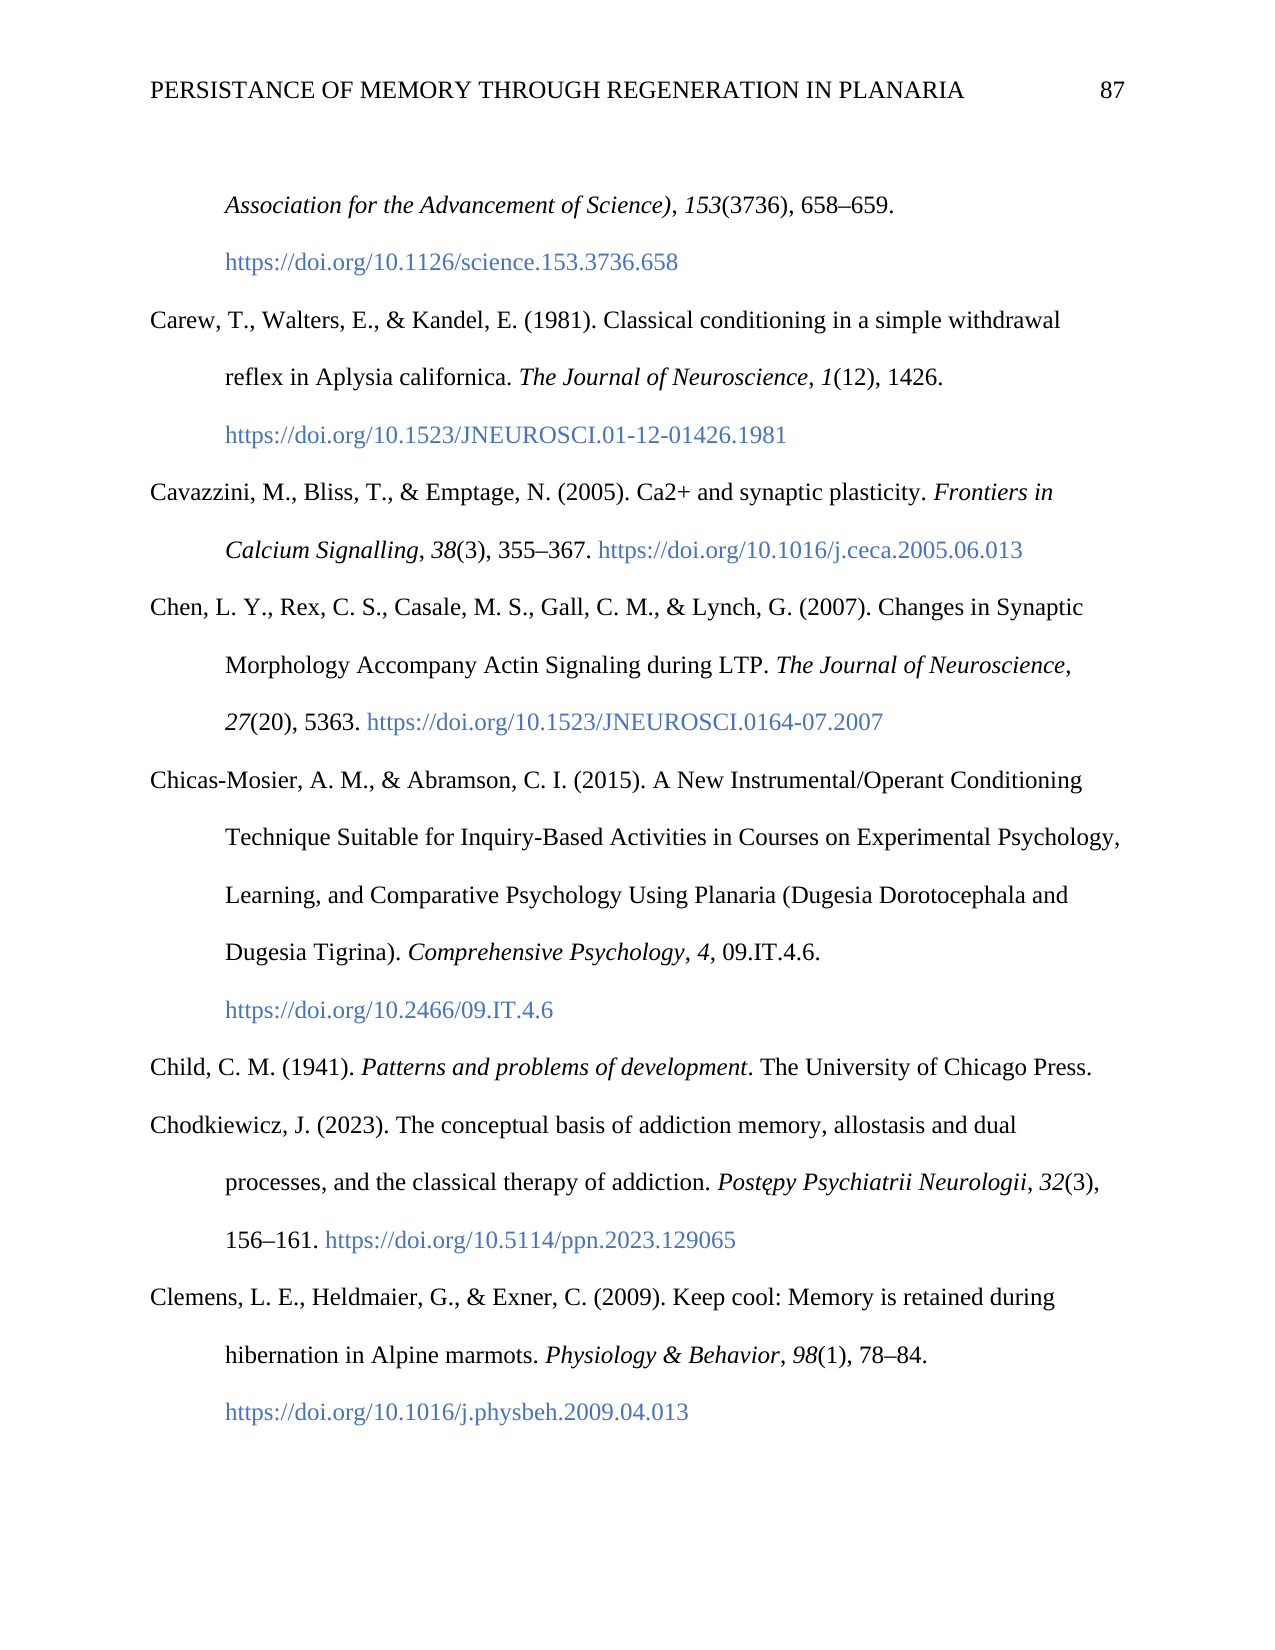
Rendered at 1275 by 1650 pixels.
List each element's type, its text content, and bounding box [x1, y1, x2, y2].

text Cavazzini, M., Bliss, T., & Emptage, N. (2005). Ca2+ and synaptic plasticity. Frontiers in Calcium Signalling, 38(3), 355–367. https://doi.org/10.1016/j.ceca.2005.06.013 [150, 477, 1125, 564]
text Carew, T., Walters, E., & Kandel, E. (1981). Classical conditioning in a simple withdrawal reflex in Aplysia californica. The Journal of Neuroscience, 1(12), 1426. https://doi.org/10.1523/JNEUROSCI.01-12-01426.1981 [150, 305, 1125, 449]
text Clemens, L. E., Heldmaier, G., & Exner, C. (2009). Keep cool: Memory is retained during hibernation in Alpine marmots. Physiology & Behavior, 98(1), 78–84. https://doi.org/10.1016/j.physbeh.2009.04.013 [150, 1282, 1125, 1426]
text Chicas-Mosier, A. M., & Abramson, C. I. (2015). A New Instrumental/Operant Conditioning Technique Suitable for Inquiry-Based Activities in Courses on Experimental Psychology, Learning, and Comparative Psychology Using Planaria (Dugesia Dorotocephala and Dugesia Tigrina). Comprehensive Psychology, 4, 09.IT.4.6. https://doi.org/10.2466/09.IT.4.6 [150, 765, 1125, 1024]
text Chen, L. Y., Rex, C. S., Casale, M. S., Gall, C. M., & Lynch, G. (2007). Changes in Synaptic Morphology Accompany Actin Signaling during LTP. The Journal of Neuroscience, 27(20), 5363. https://doi.org/10.1523/JNEUROSCI.0164-07.2007 [150, 592, 1125, 736]
text Child, C. M. (1941). Patterns and problems of development. The University of Chicago Press. [150, 1052, 1125, 1081]
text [150, 190, 1125, 276]
text Chodkiewicz, J. (2023). The conceptual basis of addiction memory, allostasis and dual processes, and the classical therapy of addiction. Postępy Psychiatrii Neurologii, 32(3), 156–161. https://doi.org/10.5114/ppn.2023.129065 [150, 1110, 1125, 1254]
